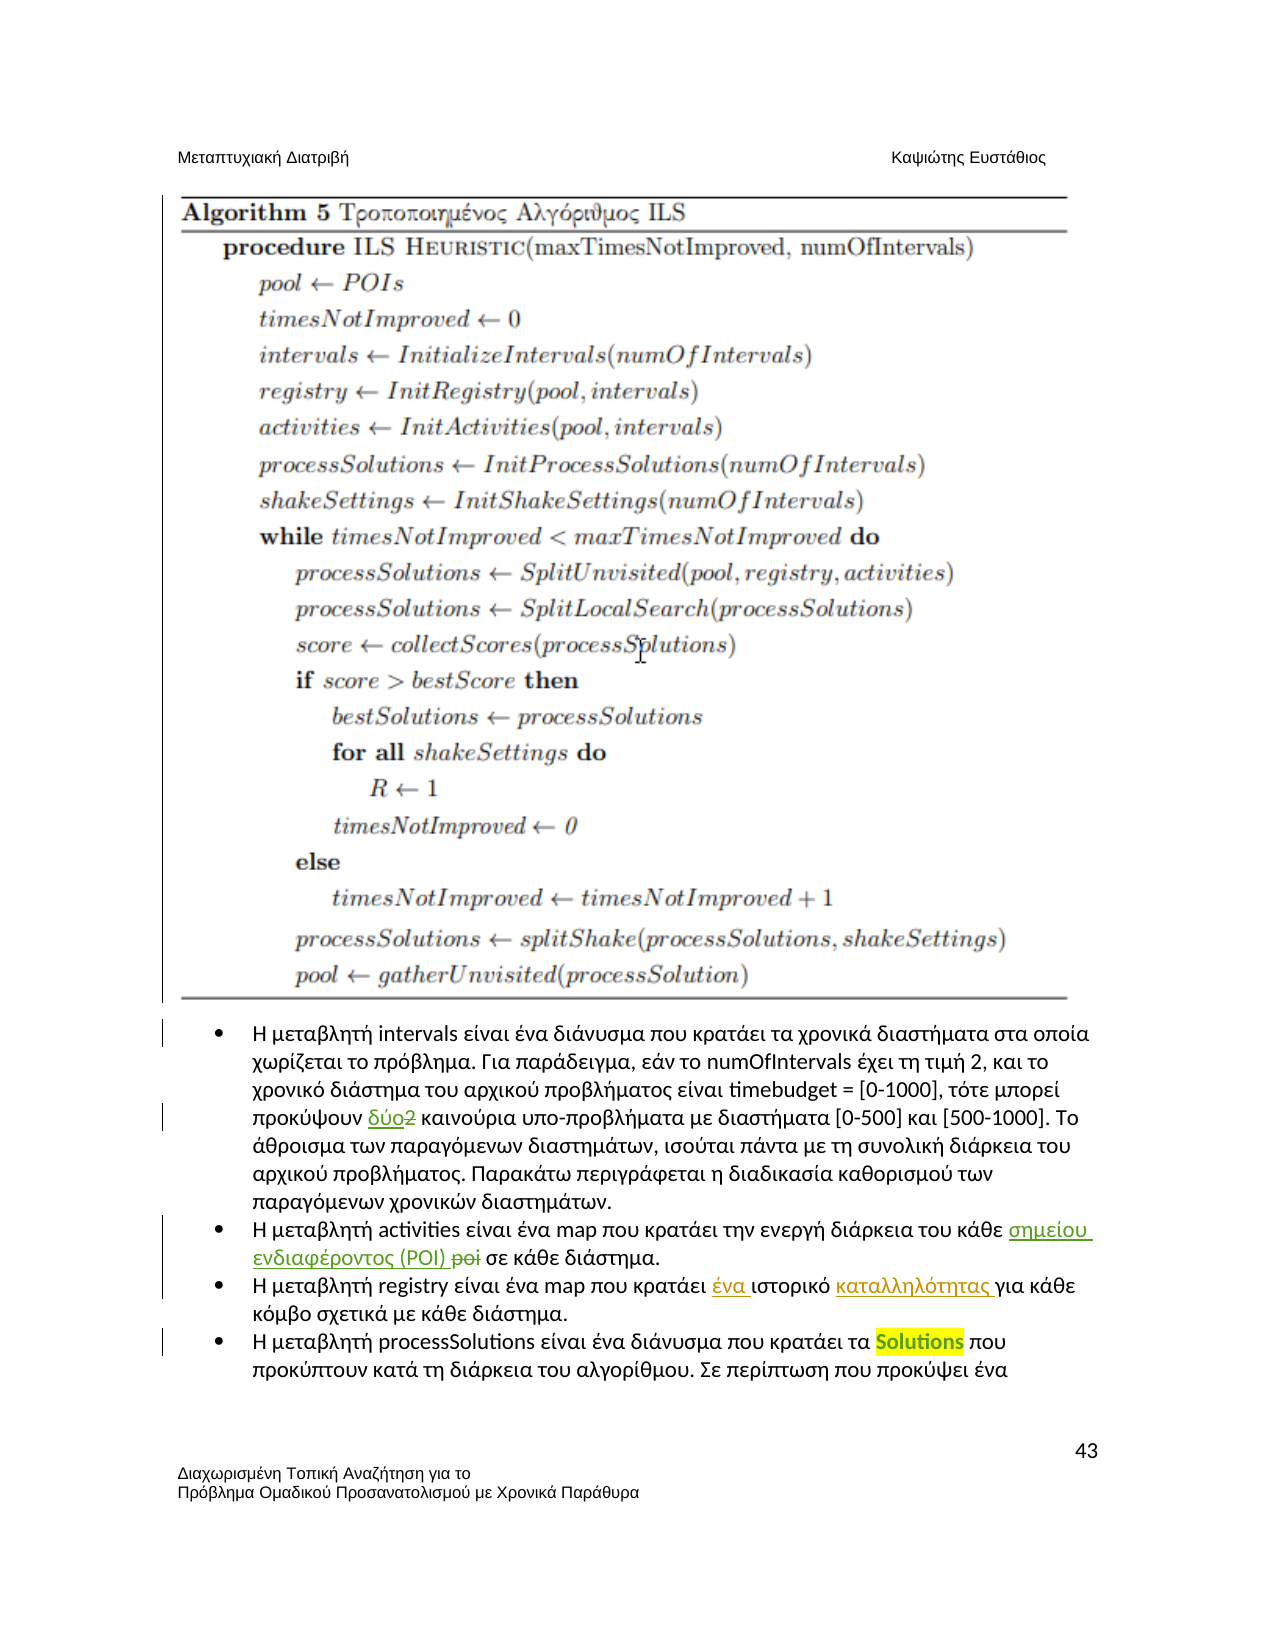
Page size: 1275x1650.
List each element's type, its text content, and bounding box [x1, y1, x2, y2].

list Η μεταβλητή registry είναι ένα map που κρατάει ιστορικό για κάθε κόμβο σχετικά με κάθε διάστημα. [215, 1271, 1098, 1327]
list Η μεταβλητή activities είναι ένα map που κρατάει την ενεργή διάρκεια του κάθε σε κάθε διάστημα. [215, 1215, 1098, 1271]
list Η μεταβλητή intervals είναι ένα διάνυσμα που κρατάει τα χρονικά διαστήματα στα οποία χωρίζεται το πρόβλημα. Για παράδειγμα, εάν το numOfIntervals έχει τη τιμή 2, και το χρονικό διάστημα του αρχικού προβλήματος είναι timebudget = [0-1000], τότε μπορεί προκύψουν καινούρια υπο-προβλήματα με διαστήματα [0-500] και [500-1000]. Το άθροισμα των παραγόμενων διαστημάτων, ισούται πάντα με τη συνολική διάρκεια του αρχικού προβλήματος. Παρακάτω περιγράφεται η διαδικασία καθορισμού των παραγόμενων χρονικών διαστημάτων. [215, 1019, 1098, 1215]
picture [177, 194, 1078, 1003]
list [215, 1327, 1098, 1383]
